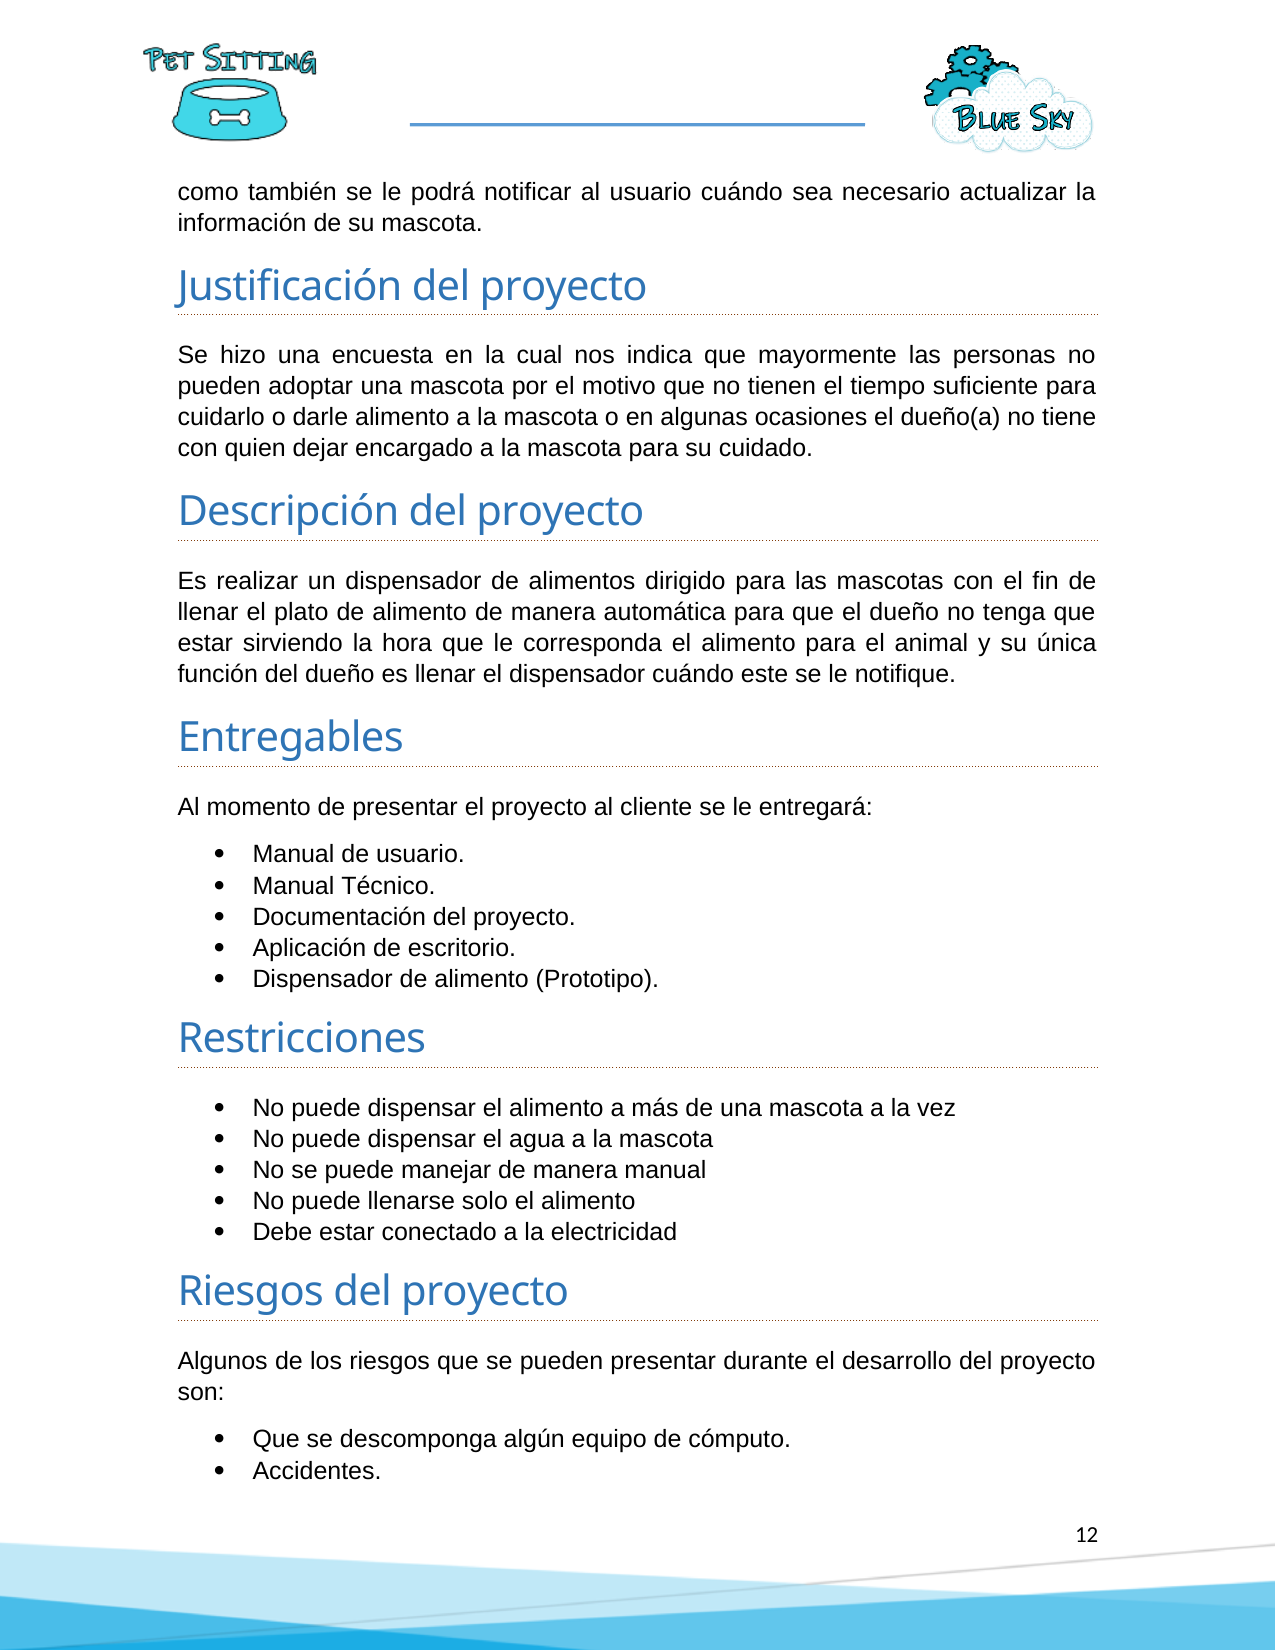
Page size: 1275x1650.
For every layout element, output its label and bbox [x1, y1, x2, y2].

picture [137, 31, 326, 148]
picture [918, 45, 1098, 157]
picture [0, 1504, 1275, 1650]
